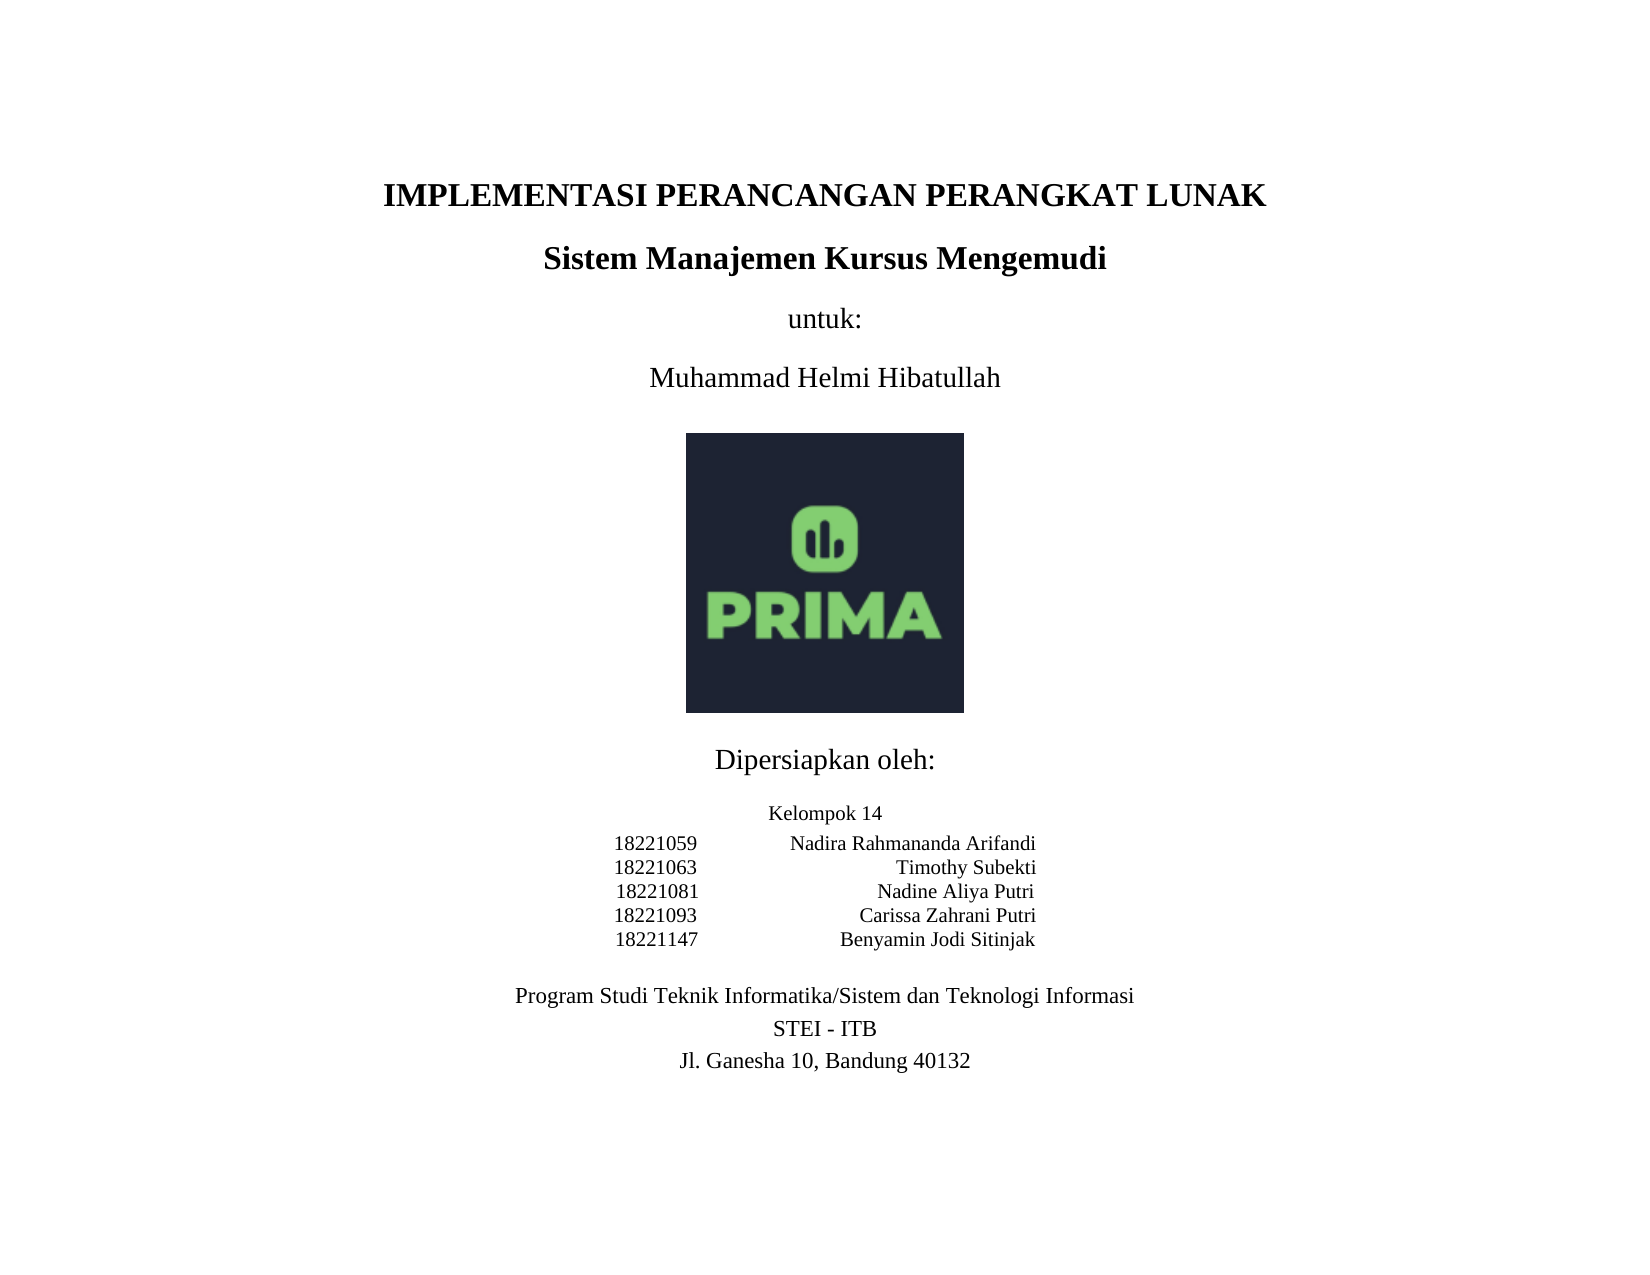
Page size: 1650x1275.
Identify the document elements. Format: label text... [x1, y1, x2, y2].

picture [686, 433, 964, 713]
title IMPLEMENTASI PERANCANGAN PERANGKAT LUNAK [150, 175, 1500, 213]
text untuk: [150, 302, 1500, 335]
text 18221093 Carissa Zahrani Putri [150, 903, 1500, 927]
text STEI - ITB [150, 1015, 1500, 1041]
text 18221063 Timothy Subekti [150, 855, 1500, 879]
text Jl. Ganesha 10, Bandung 40132 [150, 1047, 1500, 1074]
text Muhammad Helmi Hibatullah [150, 360, 1500, 394]
text Dipersiapkan oleh: [150, 742, 1500, 776]
text 18221147 Benyamin Jodi Sitinjak [150, 927, 1500, 951]
title Kelompok 14 [150, 801, 1500, 824]
title Sistem Manajemen Kursus Mengemudi [150, 238, 1500, 277]
text 18221059 Nadira Rahmananda Arifandi [150, 831, 1500, 855]
text 18221081 Nadine Aliya Putri [150, 879, 1500, 903]
text Program Studi Teknik Informatika/Sistem dan Teknologi Informasi [150, 982, 1500, 1009]
